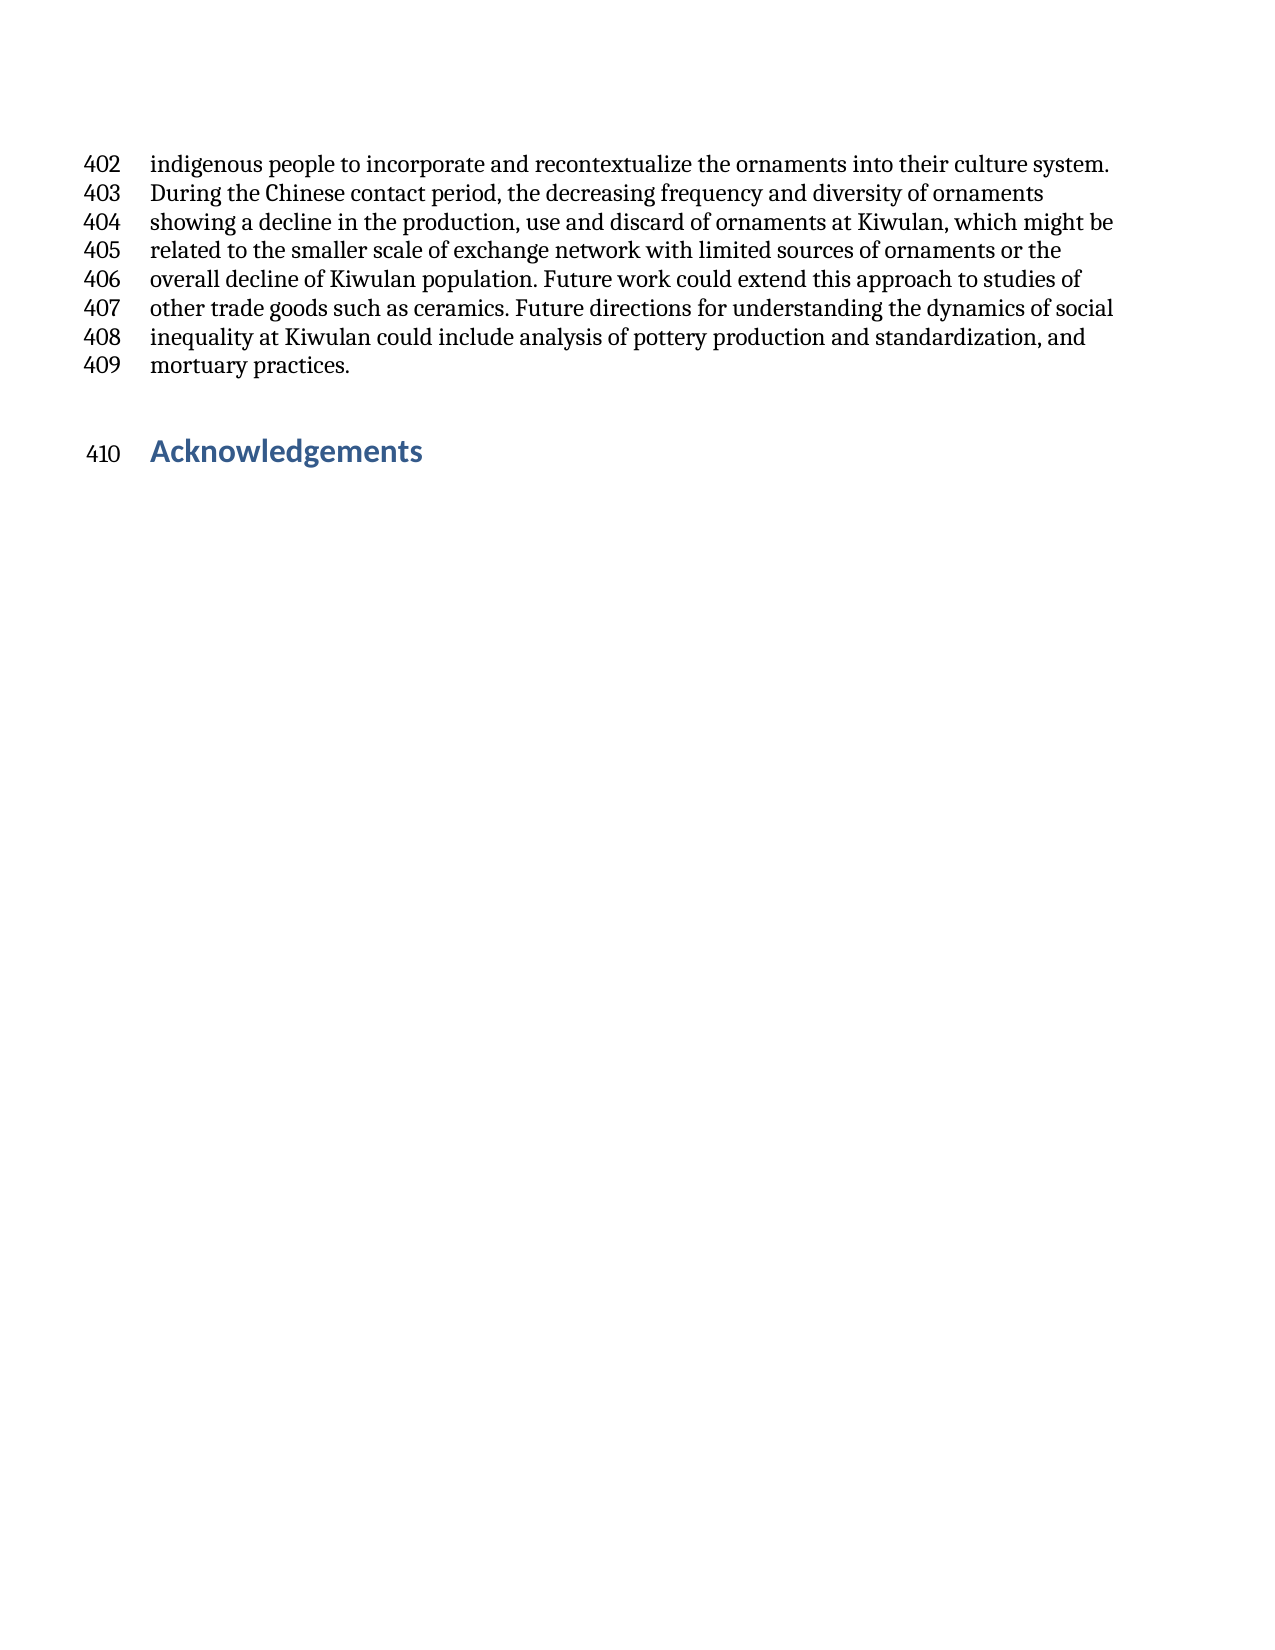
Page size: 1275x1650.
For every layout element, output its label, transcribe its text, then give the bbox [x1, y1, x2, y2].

subtitle Acknowledgements [150, 430, 1125, 471]
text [150, 150, 1125, 380]
